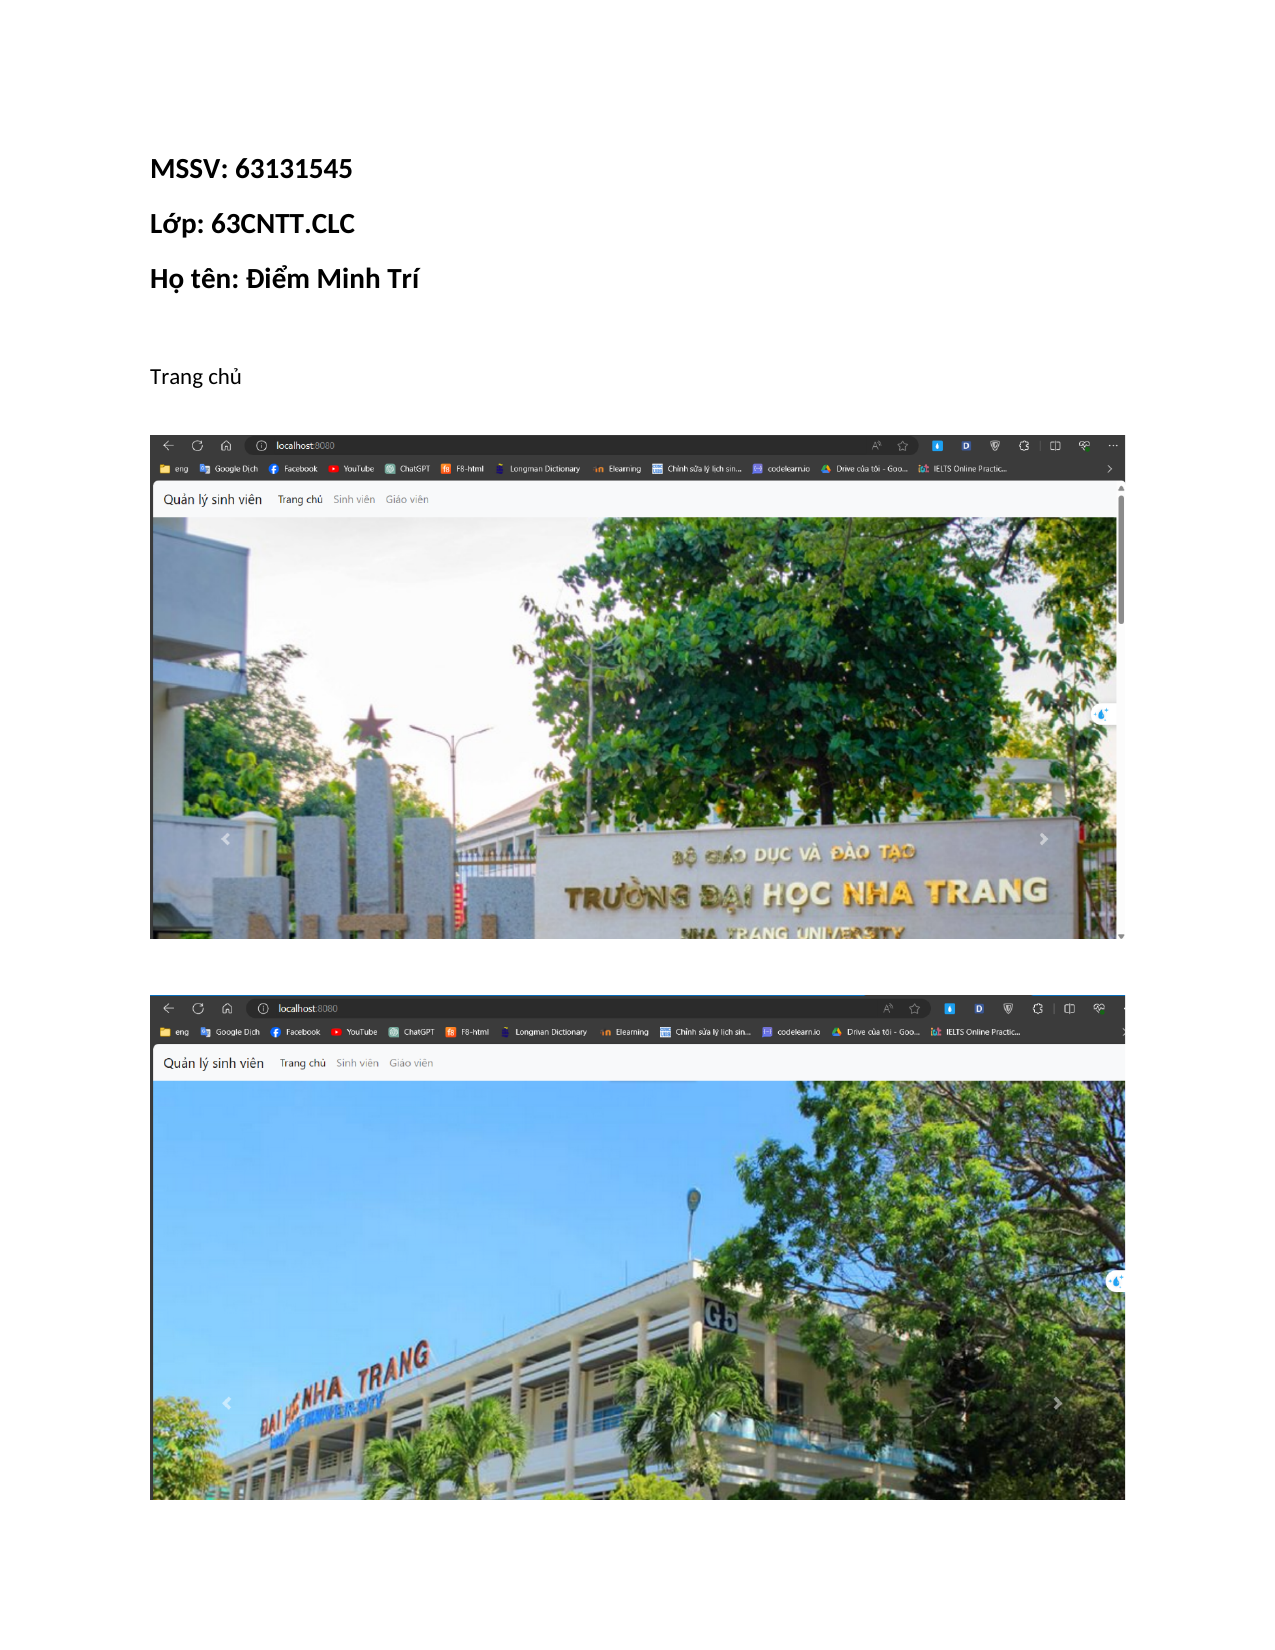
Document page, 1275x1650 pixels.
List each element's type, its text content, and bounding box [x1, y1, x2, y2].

text Họ tên: Điểm Minh Trí [150, 260, 1125, 296]
text Lớp: 63CNTT.CLC [150, 205, 1125, 241]
picture [150, 995, 1125, 1500]
text MSSV: 63131545 [150, 150, 1125, 186]
picture [150, 435, 1125, 939]
text Trang chủ [150, 362, 1125, 390]
